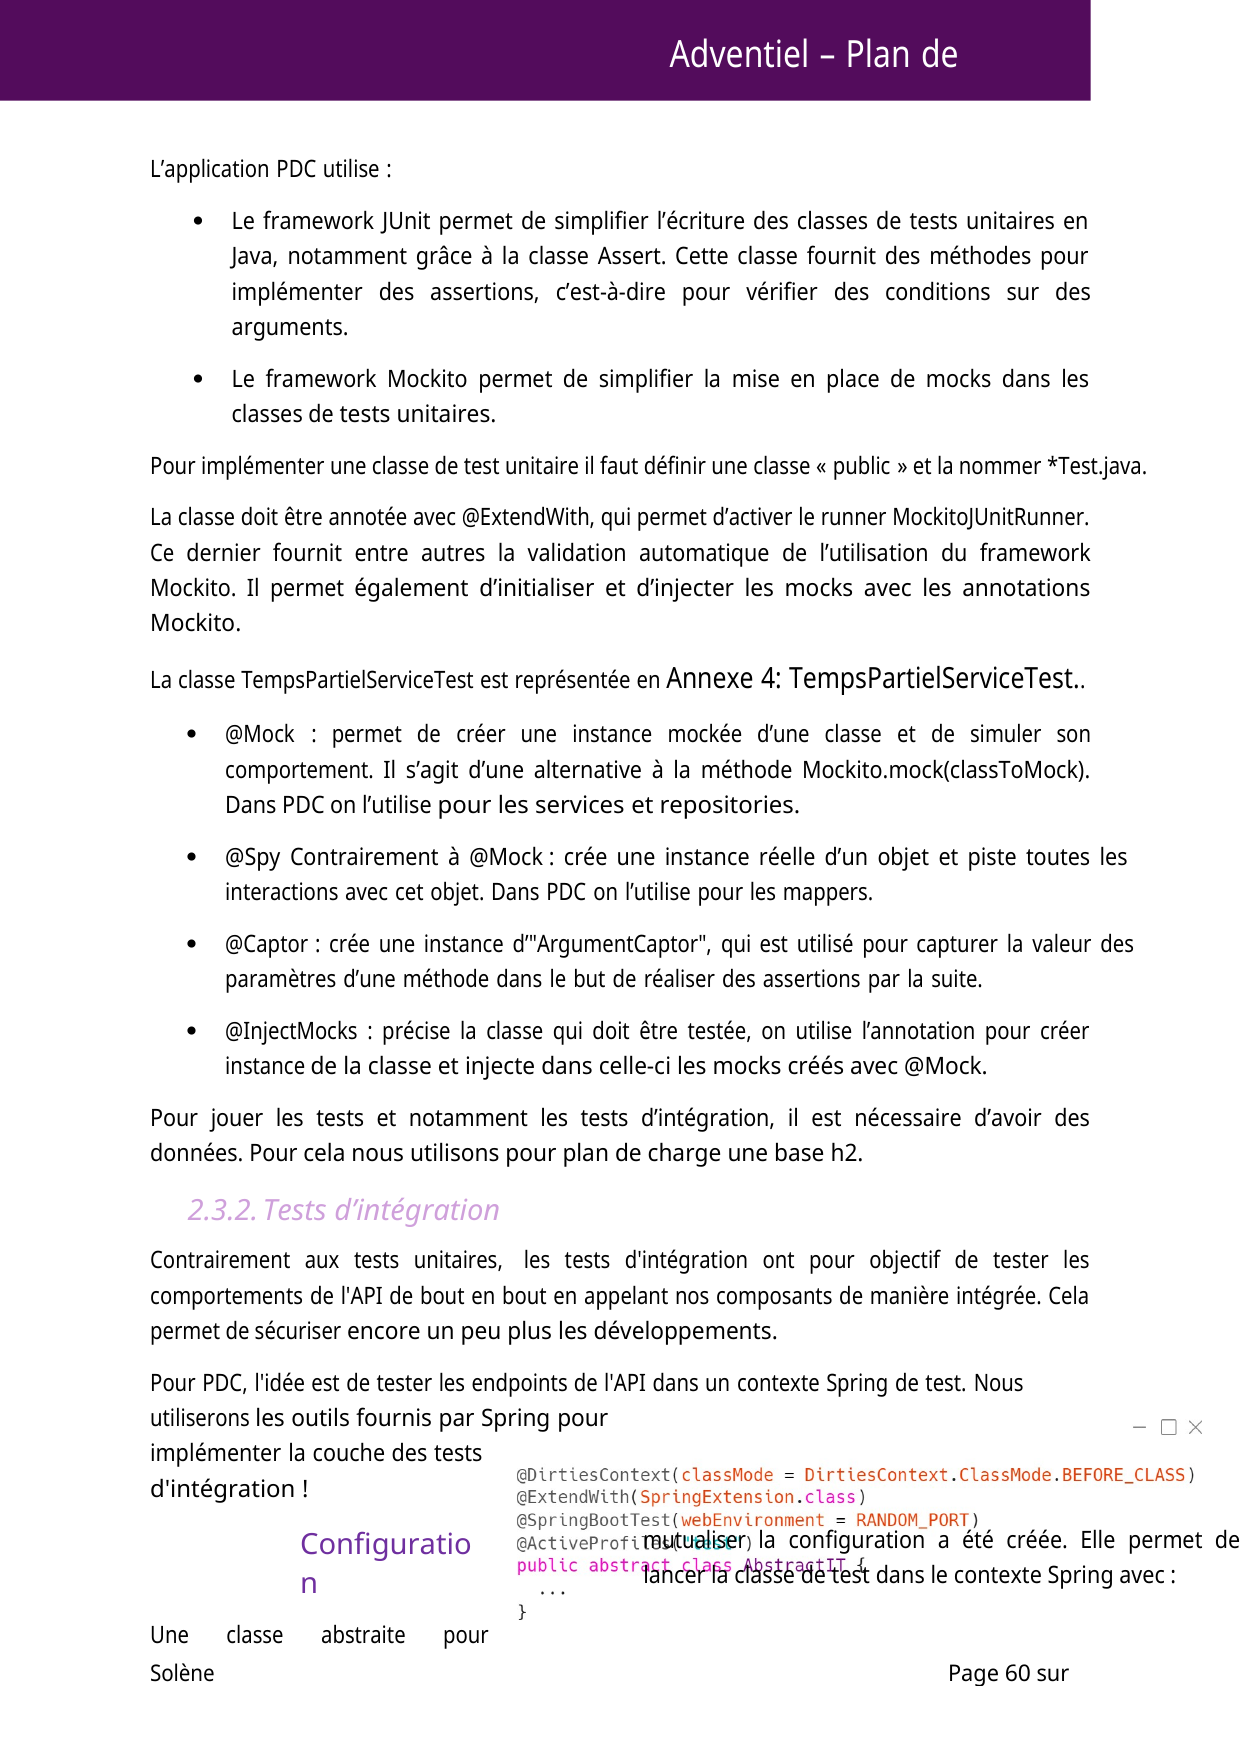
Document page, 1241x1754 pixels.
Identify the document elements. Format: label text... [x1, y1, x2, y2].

list @Spy Contrairement à @Mock : crée une instance réelle d’un objet et piste toutes les [187, 840, 1240, 873]
list @Mock : permet de créer une instance mockée d’une classe et de simuler son comportement. Il s’agit d’une alternative à la méthode Mockito.mock(classToMock). Dans PDC on l’utilise pour les services et repositories. [187, 717, 1091, 820]
text La classe doit être annotée avec @ExtendWith, qui permet d’activer le runner MockitoJUnitRunner. Ce dernier fournit entre autres la validation automatique de l’utilisation du framework Mockito. Il permet également d’initialiser et d’injecter les mocks avec les annotations Mockito. [150, 500, 1091, 638]
text Configuration [300, 1523, 489, 1602]
text Pour PDC, l'idée est de tester les endpoints de l'API dans un contexte Spring de test. Nous utiliserons les outils fournis par Spring pour [150, 1366, 1091, 1434]
text Pour implémenter une classe de test unitaire il faut définir une classe « public » et la nommer *Test.java. [150, 448, 1240, 481]
text La classe TempsPartielServiceTest est représentée en Annexe 4: TempsPartielServiceTest.. [150, 658, 1240, 697]
text interactions avec cet objet. Dans PDC on l’utilise pour les mappers. [225, 875, 1240, 908]
text L’application PDC utilise : [150, 152, 1240, 184]
text Contrairement aux tests unitaires, les tests d'intégration ont pour objectif de tester les comportements de l'API de bout en bout en appelant nos composants de manière intégrée. Cela permet de sécuriser encore un peu plus les développements. [150, 1243, 1091, 1346]
list @Captor : crée une instance d’"ArgumentCaptor", qui est utilisé pour capturer la valeur des [187, 927, 1240, 960]
text Pour jouer les tests et notamment les tests d’intégration, il est nécessaire d’avoir des données. Pour cela nous utilisons pour plan de charge une base h2. [150, 1101, 1091, 1169]
text paramètres d’une méthode dans le but de réaliser des assertions par la suite. [225, 962, 1240, 994]
subtitle Tests d’intégration [187, 1189, 1240, 1228]
text Une classe abstraite pour mutualiser la configuration a été créée. Elle permet de lancer la classe de test dans le contexte Spring avec : [150, 1618, 489, 1650]
text implémenter la couche des tests d'intégration ! [150, 1436, 579, 1504]
list Le framework JUnit permet de simplifier l’écriture des classes de tests unitaires en Java, notamment grâce à la classe Assert. Cette classe fournit des méthodes pour implémenter des assertions, c’est-à-dire pour vérifier des conditions sur des arguments. [194, 204, 1091, 342]
picture [516, 1419, 1202, 1620]
list @InjectMocks : précise la classe qui doit être testée, on utilise l’annotation pour créer instance de la classe et injecte dans celle-ci les mocks créés avec @Mock. [187, 1014, 1091, 1082]
text Une classe abstraite pour mutualiser la configuration a été créée. Elle permet de lancer la classe de test dans le contexte Spring avec : [643, 1523, 1240, 1591]
list Le framework Mockito permet de simplifier la mise en place de mocks dans les classes de tests unitaires. [194, 362, 1091, 430]
